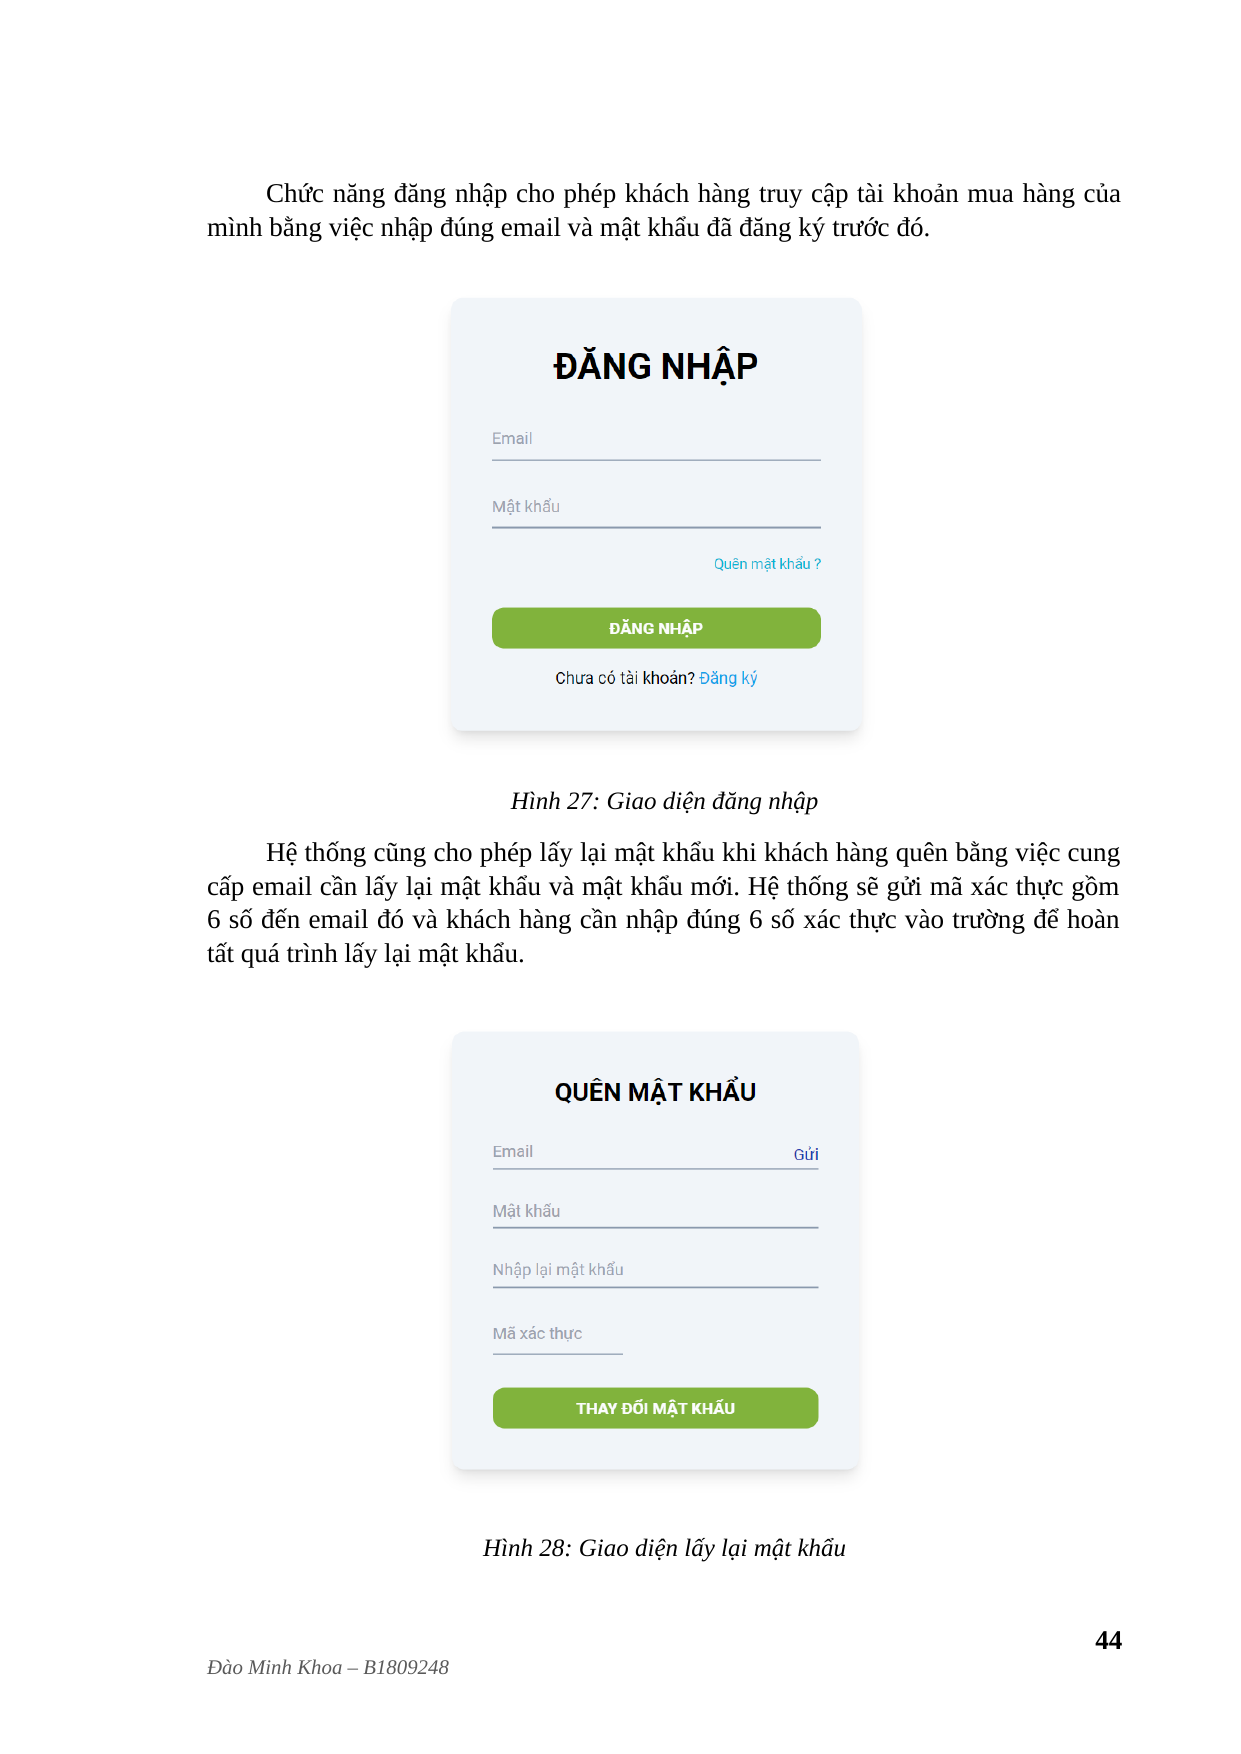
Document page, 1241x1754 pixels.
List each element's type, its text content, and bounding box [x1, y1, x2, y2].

text Hình 28: Giao diện lấy lại mật khẩu [207, 1533, 1122, 1562]
text Hình 27: Giao diện đăng nhập [207, 786, 1122, 815]
picture [249, 261, 1080, 768]
picture [234, 986, 1095, 1515]
text Chức năng đăng nhập cho phép khách hàng truy cập tài khoản mua hàng của mình bằng việc nhập đúng email và mật khẩu đã đăng ký trước đó. [207, 177, 1122, 242]
text Hệ thống cũng cho phép lấy lại mật khẩu khi khách hàng quên bằng việc cung cấp email cần lấy lại mật khẩu và mật khẩu mới. Hệ thống sẽ gửi mã xác thực gồm 6 số đến email đó và khách hàng cần nhập đúng 6 số xác thực vào trường để hoàn tất quá trình lấy lại mật khẩu. [207, 836, 1122, 968]
